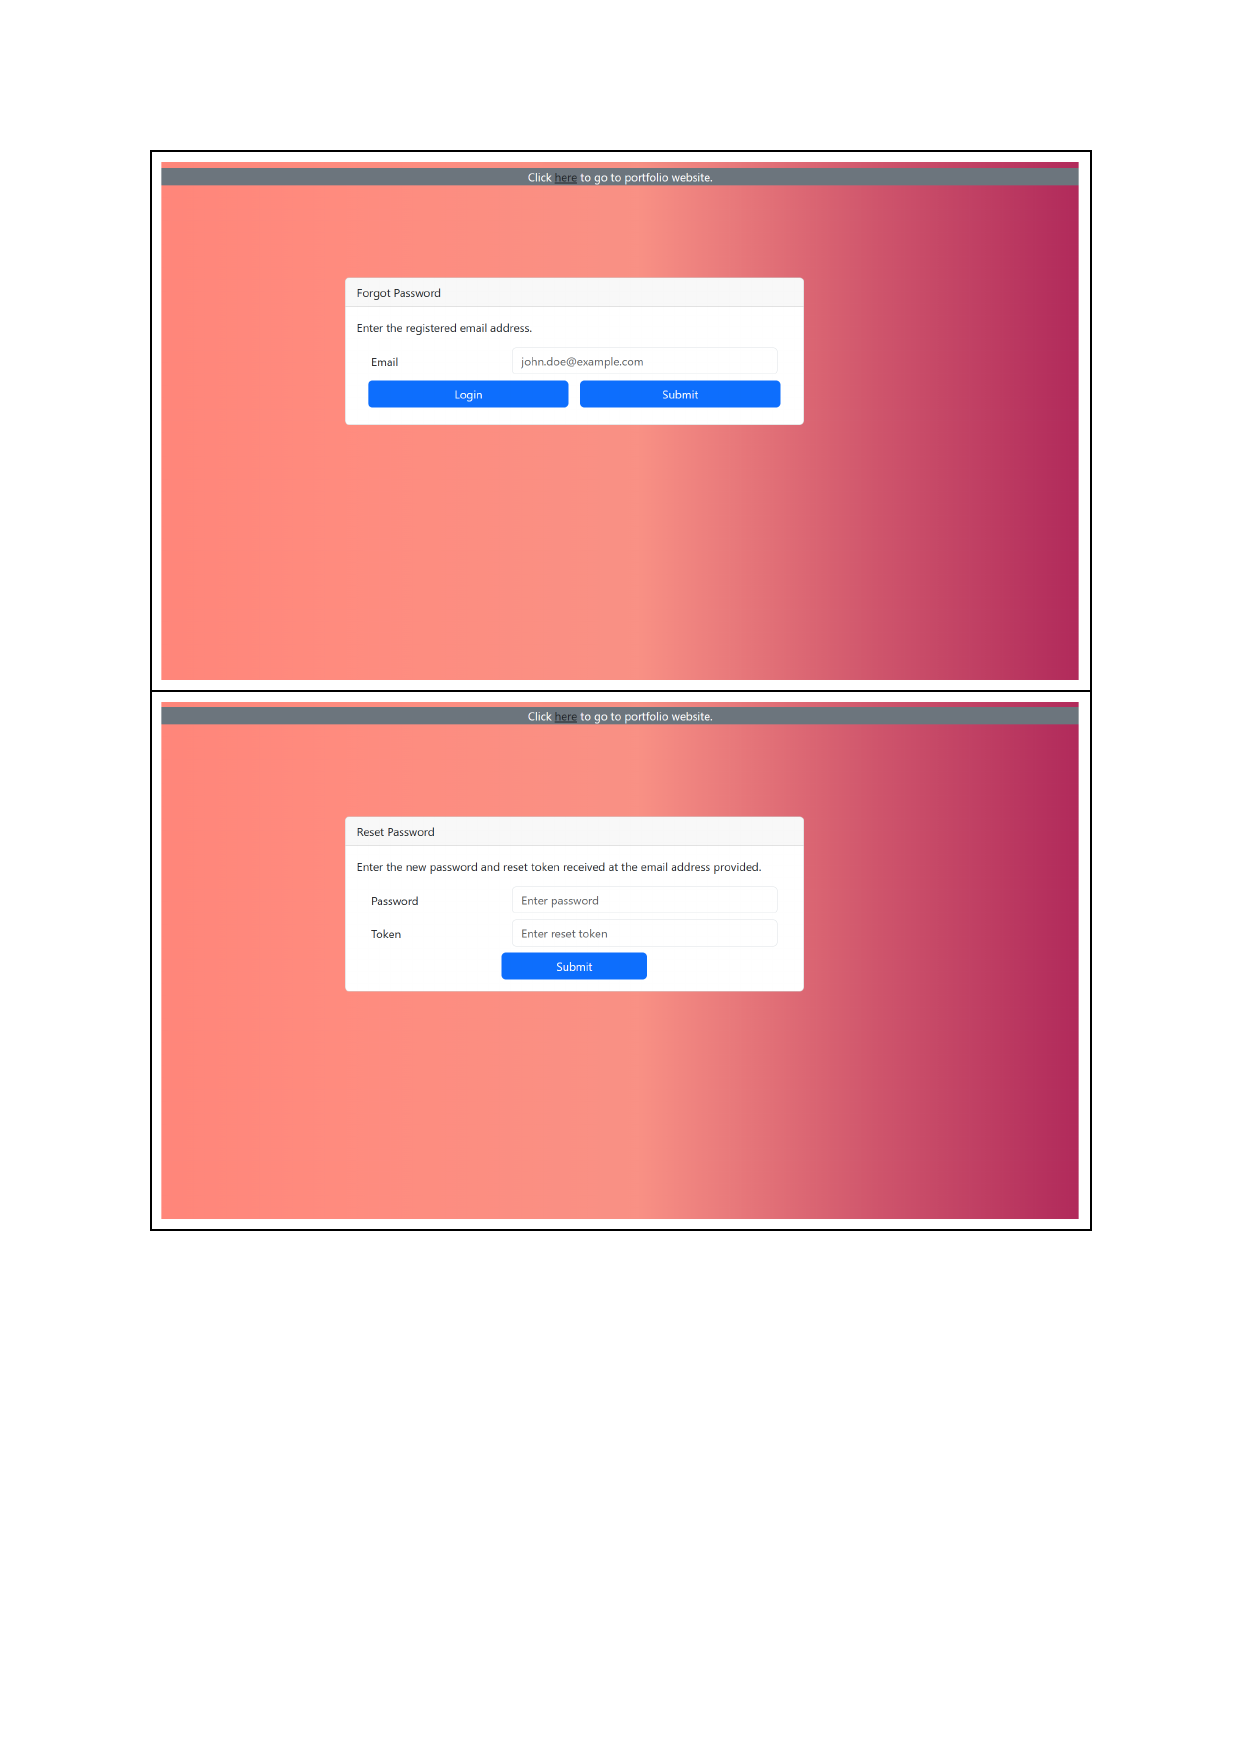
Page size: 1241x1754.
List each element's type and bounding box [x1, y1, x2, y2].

table_cell [152, 692, 1090, 1229]
picture [161, 702, 1079, 1219]
picture [161, 162, 1079, 680]
table_cell [152, 152, 1090, 689]
